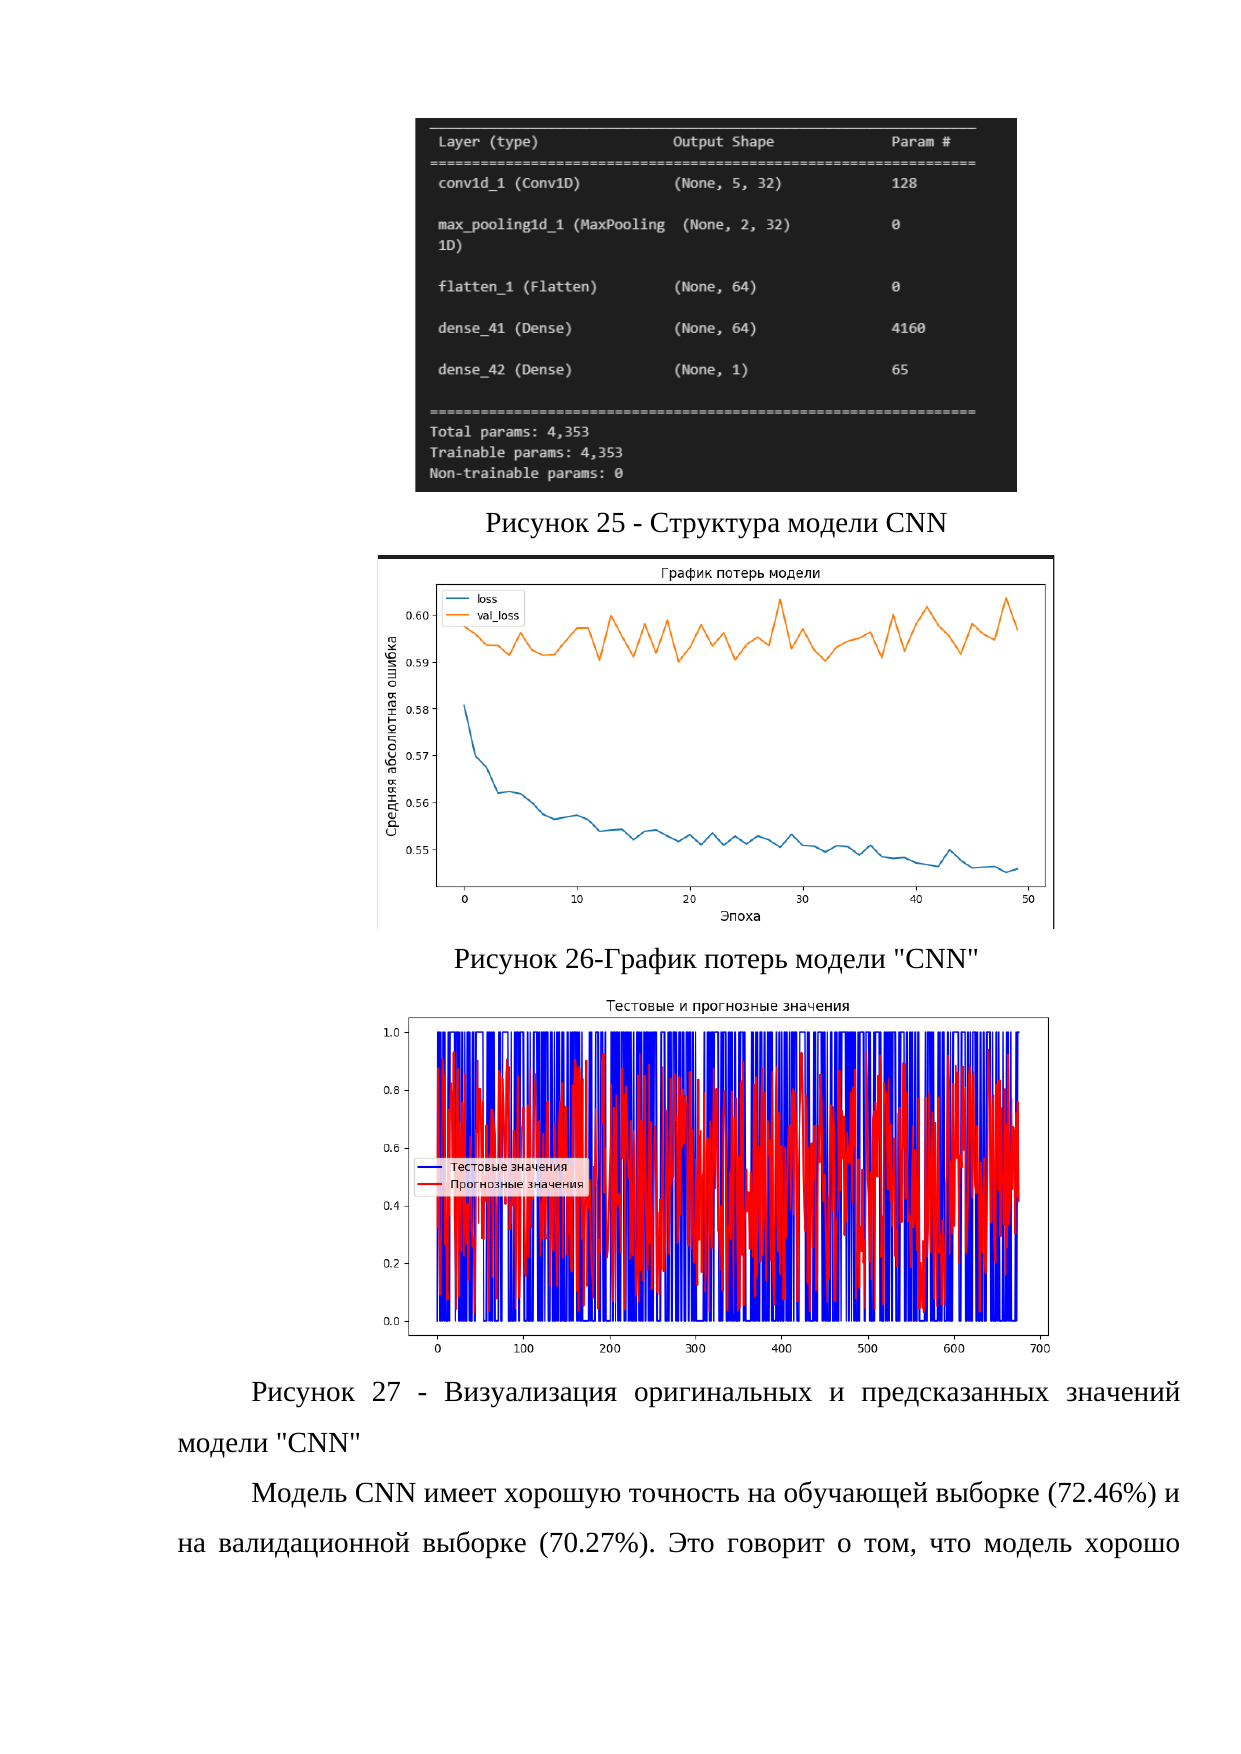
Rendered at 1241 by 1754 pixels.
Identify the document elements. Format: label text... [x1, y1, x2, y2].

text Рисунок 27 - Визуализация оригинальных и предсказанных значений модели "CNN" [177, 1374, 1181, 1458]
picture [415, 118, 1017, 492]
text Рисунок 26-График потерь модели "CNN" [177, 942, 1181, 975]
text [177, 1475, 1181, 1559]
picture [377, 555, 1055, 929]
picture [375, 992, 1057, 1362]
text Рисунок 25 - Структура модели CNN [177, 505, 1181, 538]
